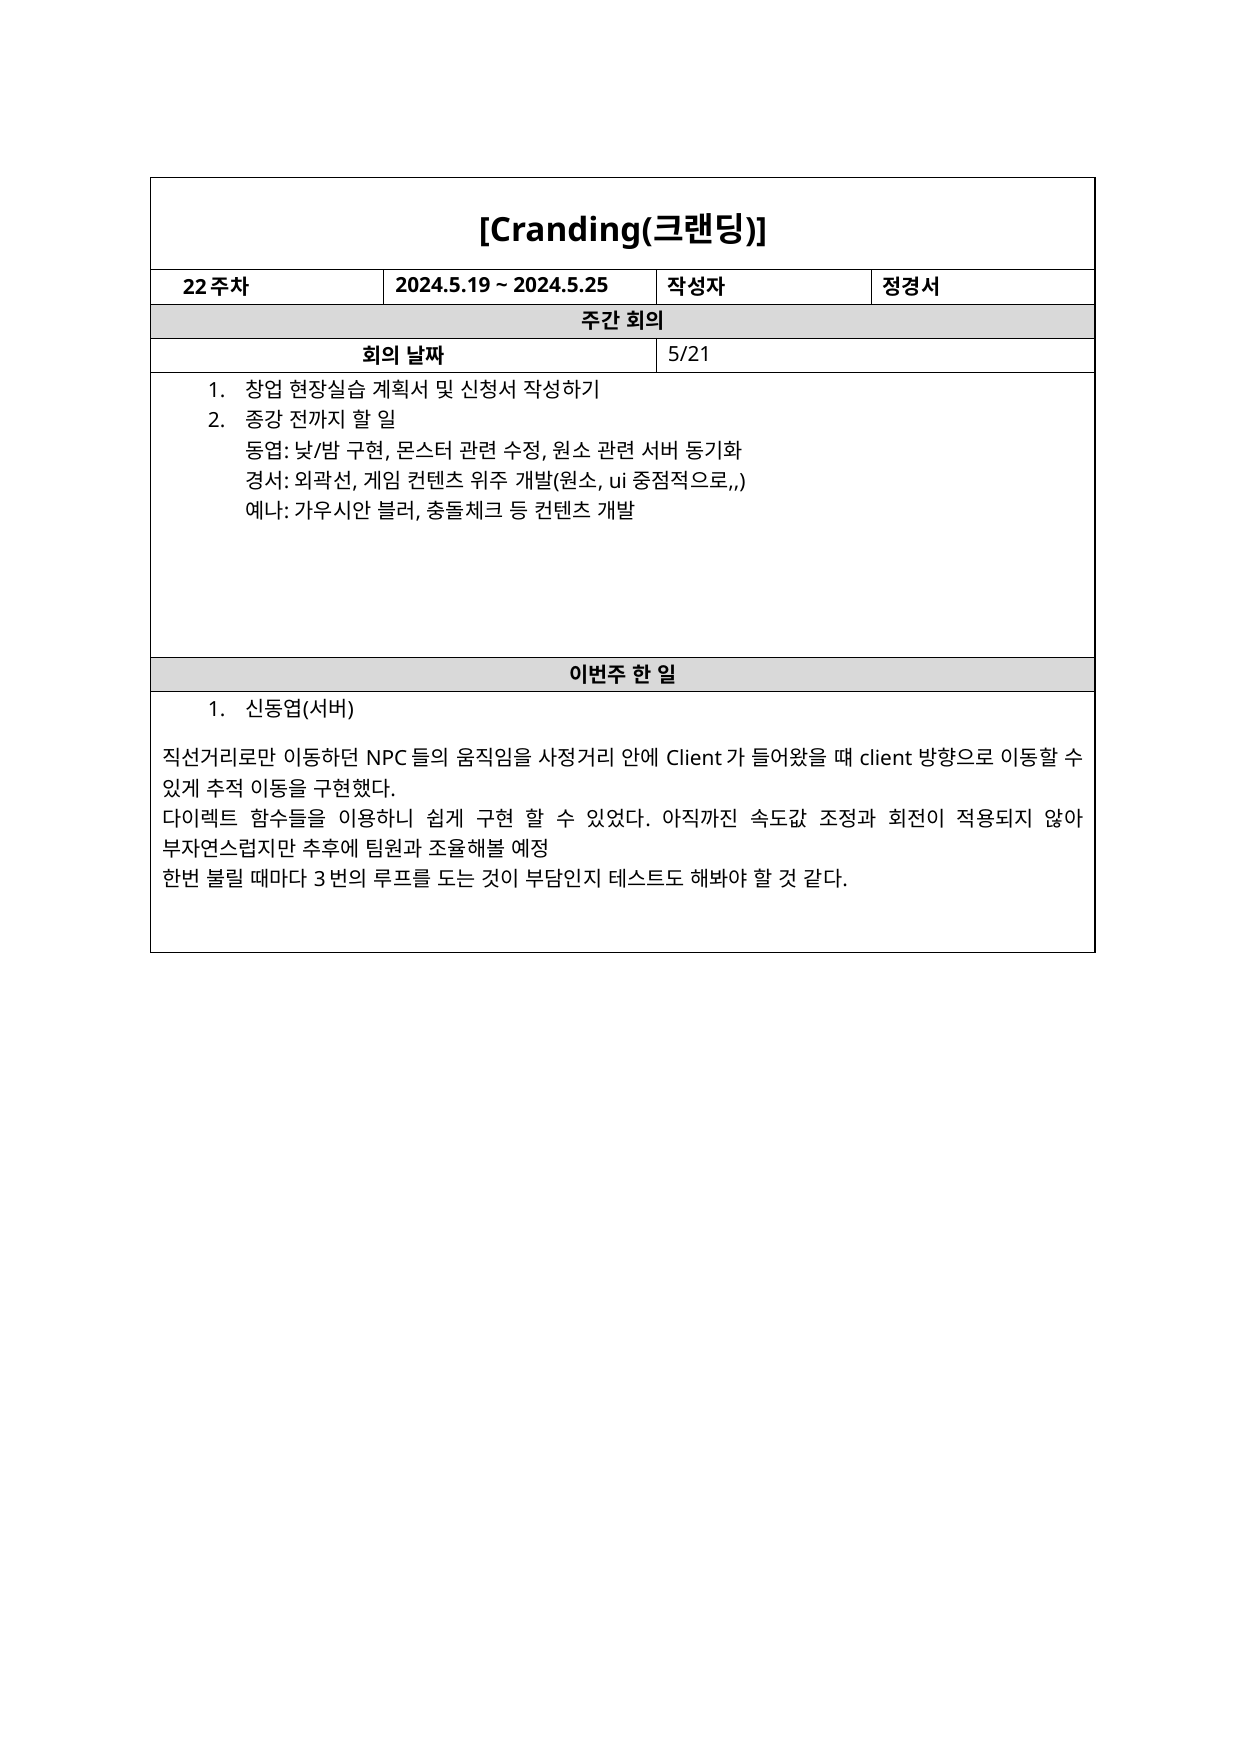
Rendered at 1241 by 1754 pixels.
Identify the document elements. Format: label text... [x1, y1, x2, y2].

table_cell 정경서 [872, 270, 1094, 303]
table_cell 회의 날짜 [151, 339, 656, 372]
table_cell 2024.5.19 ~ 2024.5.25 [384, 270, 656, 303]
table_cell 이번주 한 일 [151, 658, 1094, 691]
table_cell 주간 회의 [151, 305, 1094, 338]
table_cell 5/21 [657, 339, 1094, 372]
table_cell 창업 현장실습 계획서 및 신청서 작성하기 종강 전까지 할 일 동엽: 낮/밤 구현, 몬스터 관련 수정, 원소 관련 서버 동기화 경서: 외곽선, 게임 컨텐츠 위주 개발(원소, ui 중점적으로,,) 예나: 가우시안 블러, 충돌체크 등 컨텐츠 개발 [151, 373, 1094, 657]
table_header [Cranding(크랜딩)] [151, 178, 1094, 269]
table_cell 22주차 [151, 270, 383, 303]
table_cell 작성자 [657, 270, 871, 303]
